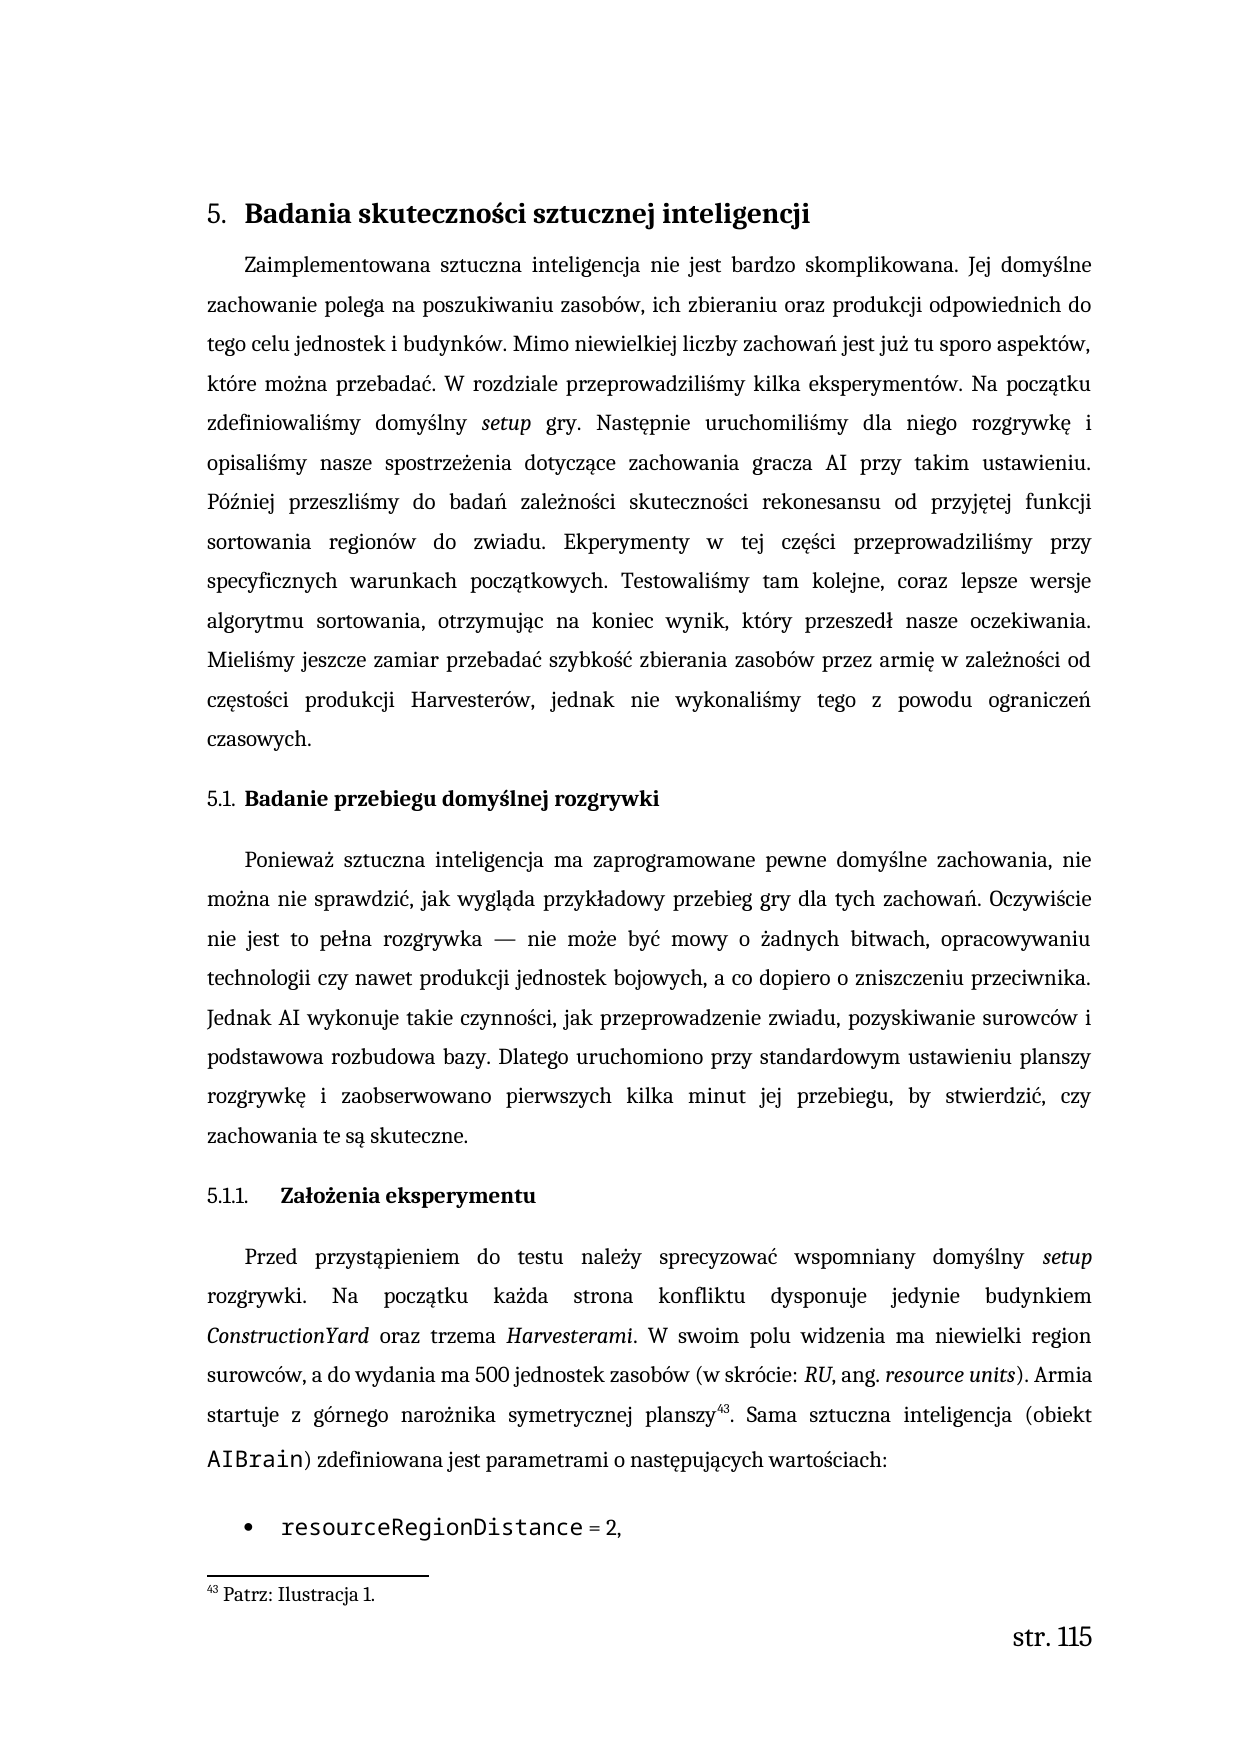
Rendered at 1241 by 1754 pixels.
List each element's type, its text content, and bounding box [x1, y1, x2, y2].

list resourceRegionDistance = 2, [207, 1511, 1092, 1542]
text Zaimplementowana sztuczna inteligencja nie jest bardzo skomplikowana. Jej domyślne zachowanie polega na poszukiwaniu zasobów, ich zbieraniu oraz produkcji odpowiednich do tego celu jednostek i budynków. Mimo niewielkiej liczby zachowań jest już tu sporo aspektów, które można przebadać. W rozdziale przeprowadziliśmy kilka eksperymentów. Na początku zdefiniowaliśmy domyślny setup gry. Następnie uruchomiliśmy dla niego rozgrywkę i opisaliśmy nasze spostrzeżenia dotyczące zachowania gracza AI przy takim ustawieniu. Później przeszliśmy do badań zależności skuteczności rekonesansu od przyjętej funkcji sortowania regionów do zwiadu. Ekperymenty w tej części przeprowadziliśmy przy specyficznych warunkach początkowych. Testowaliśmy tam kolejne, coraz lepsze wersje algorytmu sortowania, otrzymując na koniec wynik, który przeszedł nasze oczekiwania. Mieliśmy jeszcze zamiar przebadać szybkość zbierania zasobów przez armię w zależności od częstości produkcji Harvesterów, jednak nie wykonaliśmy tego z powodu ograniczeń czasowych. [207, 252, 1092, 752]
subtitle Badanie przebiegu domyślnej rozgrywki [207, 786, 1092, 812]
text Ponieważ sztuczna inteligencja ma zaprogramowane pewne domyślne zachowania, nie można nie sprawdzić, jak wygląda przykładowy przebieg gry dla tych zachowań. Oczywiście nie jest to pełna rozgrywka — nie może być mowy o żadnych bitwach, opracowywaniu technologii czy nawet produkcji jednostek bojowych, a co dopiero o zniszczeniu przeciwnika. Jednak AI wykonuje takie czynności, jak przeprowadzenie zwiadu, pozyskiwanie surowców i podstawowa rozbudowa bazy. Dlatego uruchomiono przy standardowym ustawieniu planszy rozgrywkę i zaobserwowano pierwszych kilka minut jej przebiegu, by stwierdzić, czy zachowania te są skuteczne. [207, 846, 1092, 1149]
text Przed przystąpieniem do testu należy sprecyzować wspomniany domyślny setup rozgrywki. Na początku każda strona konfliktu dysponuje jedynie budynkiem ConstructionYard oraz trzema Harvesterami. W swoim polu widzenia ma niewielki region surowców, a do wydania ma 500 jednostek zasobów (w skrócie: RU, ang. resource units). Armia startuje z górnego narożnika symetrycznej planszy. Sama sztuczna inteligencja (obiekt AIBrain) zdefiniowana jest parametrami o następujących wartościach: [207, 1243, 1092, 1474]
subtitle Założenia eksperymentu [207, 1183, 1092, 1209]
subtitle Badania skuteczności sztucznej inteligencji [207, 198, 1092, 231]
